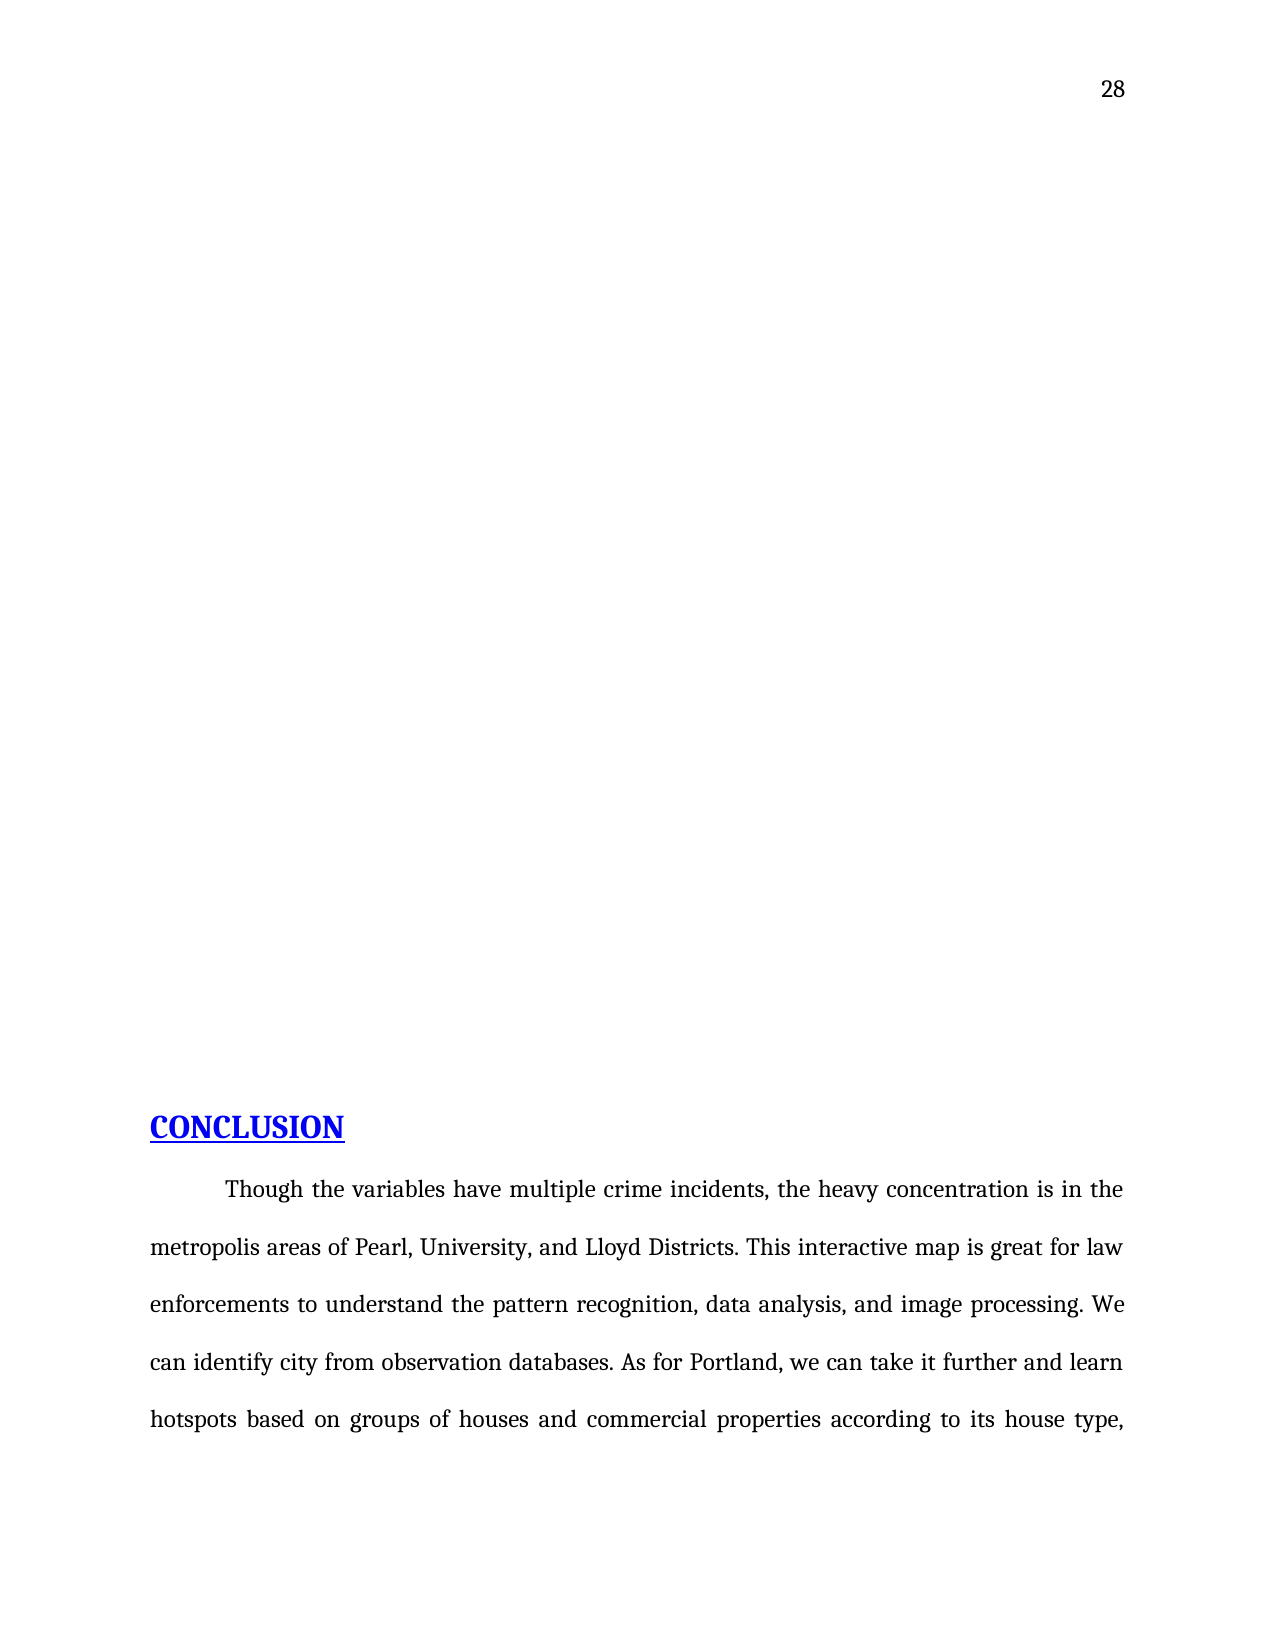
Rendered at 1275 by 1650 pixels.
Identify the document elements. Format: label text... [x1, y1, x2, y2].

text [150, 1175, 1125, 1434]
text CONCLUSION [150, 1108, 1125, 1147]
